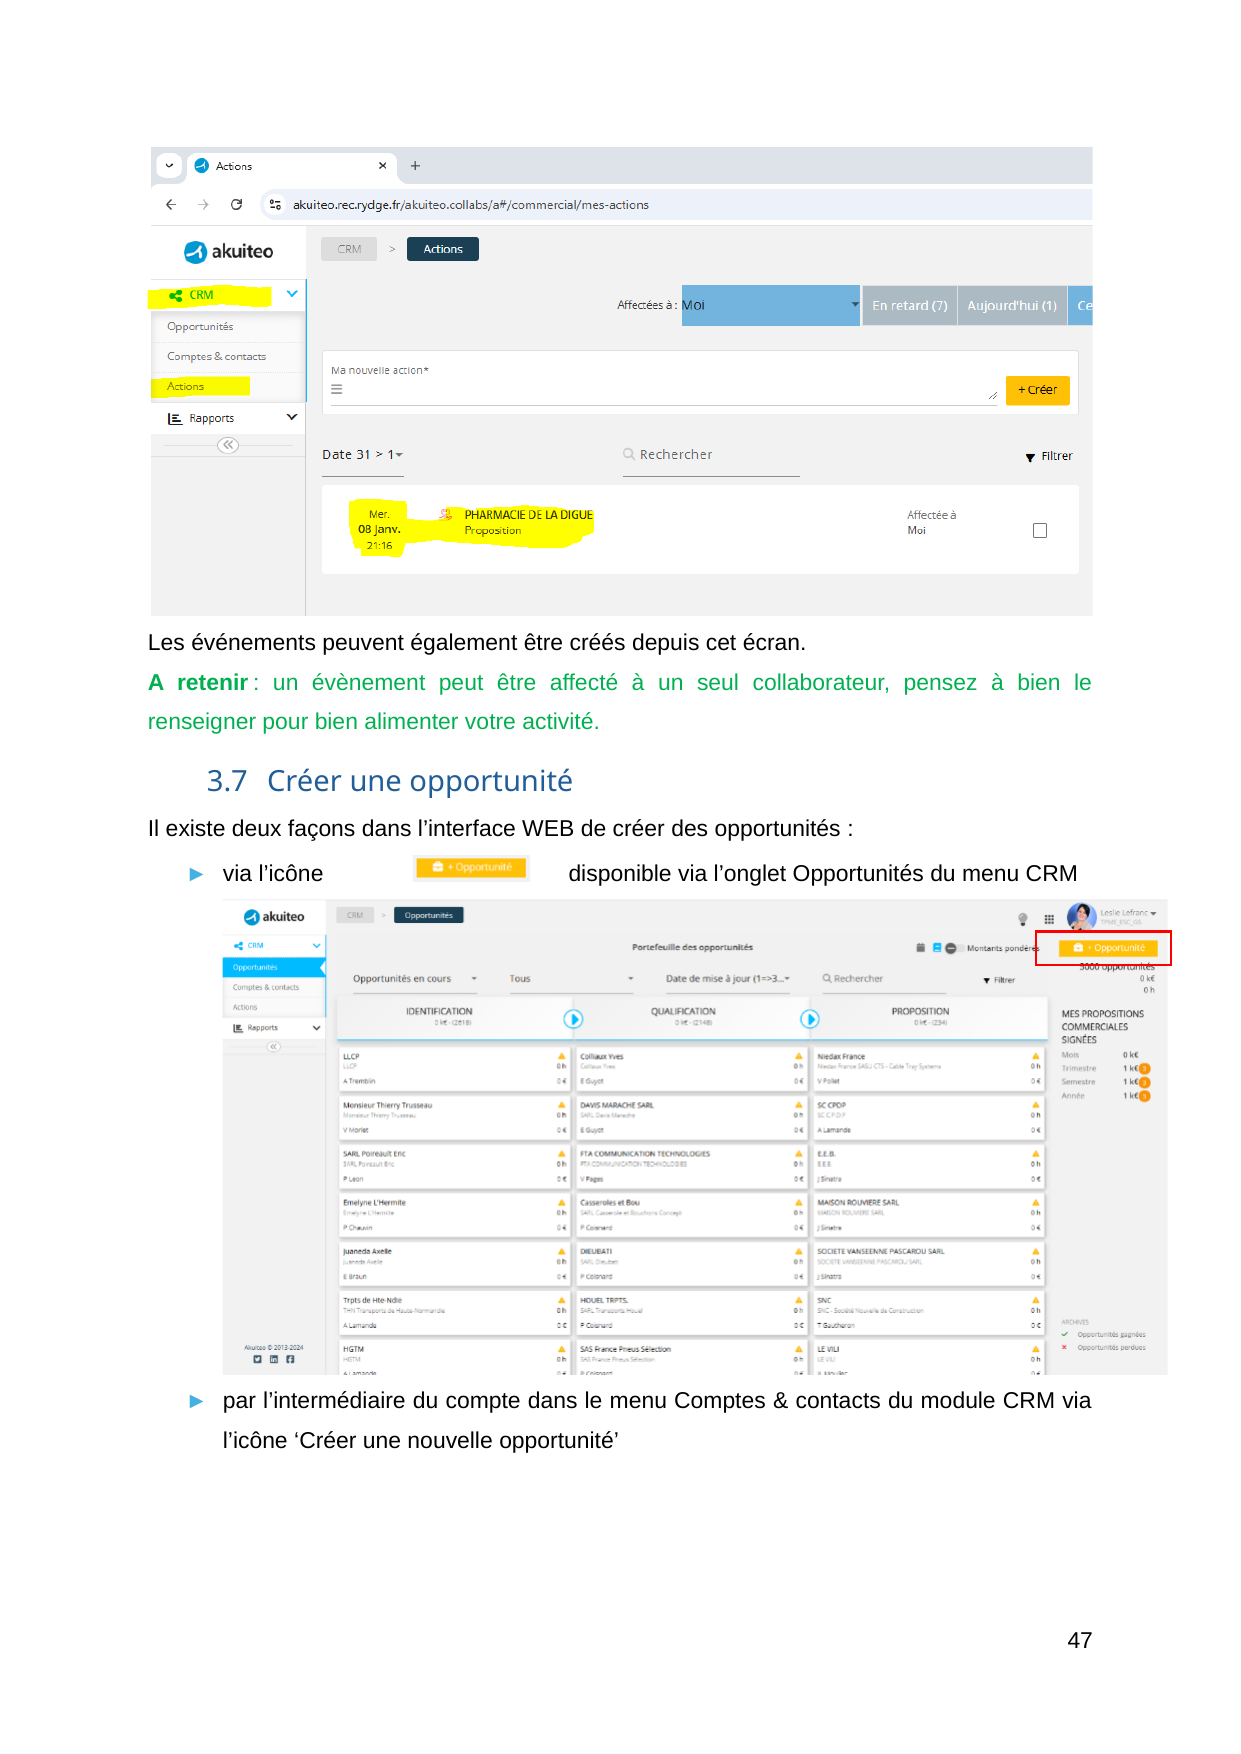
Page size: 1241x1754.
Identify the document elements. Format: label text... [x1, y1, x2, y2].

picture [222, 899, 1168, 1375]
text Il existe deux façons dans l’interface WEB de créer des opportunités : [148, 815, 1093, 842]
picture [1037, 933, 1168, 964]
picture [412, 855, 531, 882]
text A retenir : un évènement peut être affecté à un seul collaborateur, pensez à bien le renseigner pour bien alimenter votre activité. [148, 669, 1093, 734]
text Les événements peuvent également être créés depuis cet écran. [148, 629, 1093, 656]
subtitle Créer une opportunité [207, 760, 1093, 800]
picture [147, 147, 1093, 616]
list par l’intermédiaire du compte dans le menu Comptes & contacts du module CRM via l’icône ‘Créer une nouvelle opportunité’ [185, 1387, 1093, 1453]
list via l’icône disponible via l’onglet Opportunités du menu CRM [185, 855, 1093, 887]
